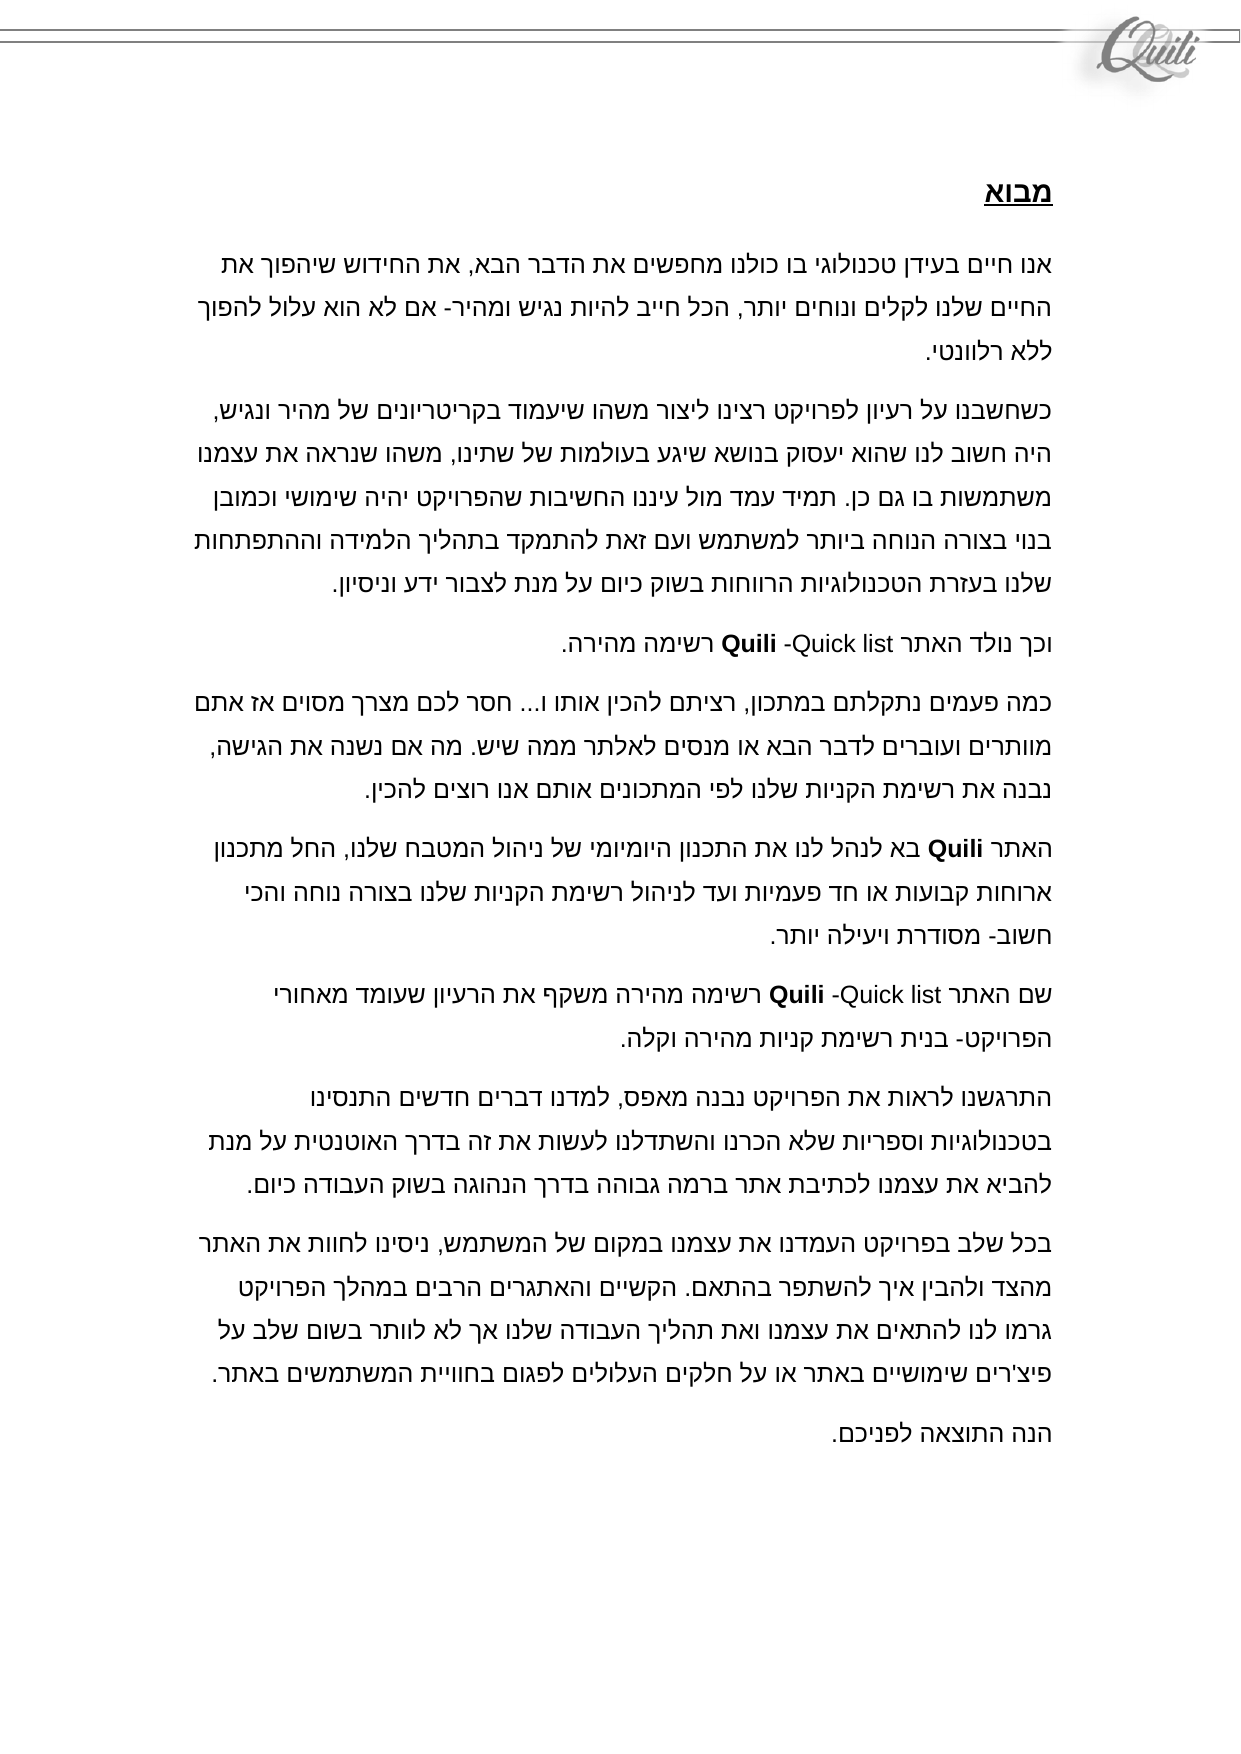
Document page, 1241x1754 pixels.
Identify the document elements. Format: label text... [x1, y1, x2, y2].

text וכך נולד האתר Quili -Quick list רשימה מהירה. [187, 629, 1053, 657]
text שם האתר Quili -Quick list רשימה מהירה משקף את הרעיון שעומד מאחורי הפרויקט- בנית רשימת קניות מהירה וקלה. [187, 981, 1053, 1052]
text הנה התוצאה לפניכם. [187, 1419, 1053, 1447]
text אנו חיים בעידן טכנולוגי בו כולנו מחפשים את הדבר הבא, את החידוש שיהפוך את החיים שלנו לקלים ונוחים יותר, הכל חייב להיות נגיש ומהיר- אם לא הוא עלול להפוך ללא רלוונטי. [187, 250, 1053, 365]
text מבוא [187, 175, 1053, 208]
picture [1067, 0, 1241, 111]
text התרגשנו לראות את הפרויקט נבנה מאפס, למדנו דברים חדשים התנסינו בטכנולוגיות וספריות שלא הכרנו והשתדלנו לעשות את זה בדרך האוטנטית על מנת להביא את עצמנו לכתיבת אתר ברמה גבוהה בדרך הנהוגה בשוק העבודה כיום. [187, 1083, 1053, 1198]
text כשחשבנו על רעיון לפרויקט רצינו ליצור משהו שיעמוד בקריטריונים של מהיר ונגיש, היה חשוב לנו שהוא יעסוק בנושא שיגע בעולמות של שתינו, משהו שנראה את עצמנו משתמשות בו גם כן. תמיד עמד מול עיננו החשיבות שהפרויקט יהיה שימושי וכמובן בנוי בצורה הנוחה ביותר למשתמש ועם זאת להתמקד בתהליך הלמידה וההתפתחות שלנו בעזרת הטכנולוגיות הרווחות בשוק כיום על מנת לצבור ידע וניסיון. [187, 396, 1053, 598]
text כמה פעמים נתקלתם במתכון, רציתם להכין אותו ו... חסר לכם מצרך מסוים אז אתם מוותרים ועוברים לדבר הבא או מנסים לאלתר ממה שיש. מה אם נשנה את הגישה, נבנה את רשימת הקניות שלנו לפי המתכונים אותם אנו רוצים להכין. [187, 688, 1053, 803]
text בכל שלב בפרויקט העמדנו את עצמנו במקום של המשתמש, ניסינו לחוות את האתר מהצד ולהבין איך להשתפר בהתאם. הקשיים והאתגרים הרבים במהלך הפרויקט גרמו לנו להתאים את עצמנו ואת תהליך העבודה שלנו אך לא לוותר בשום שלב על פיצ'רים שימושיים באתר או על חלקים העלולים לפגום בחוויית המשתמשים באתר. [187, 1229, 1053, 1388]
text האתר Quili בא לנהל לנו את התכנון היומיומי של ניהול המטבח שלנו, החל מתכנון ארוחות קבועות או חד פעמיות ועד לניהול רשימת הקניות שלנו בצורה נוחה והכי חשוב- מסודרת ויעילה יותר. [187, 834, 1053, 949]
